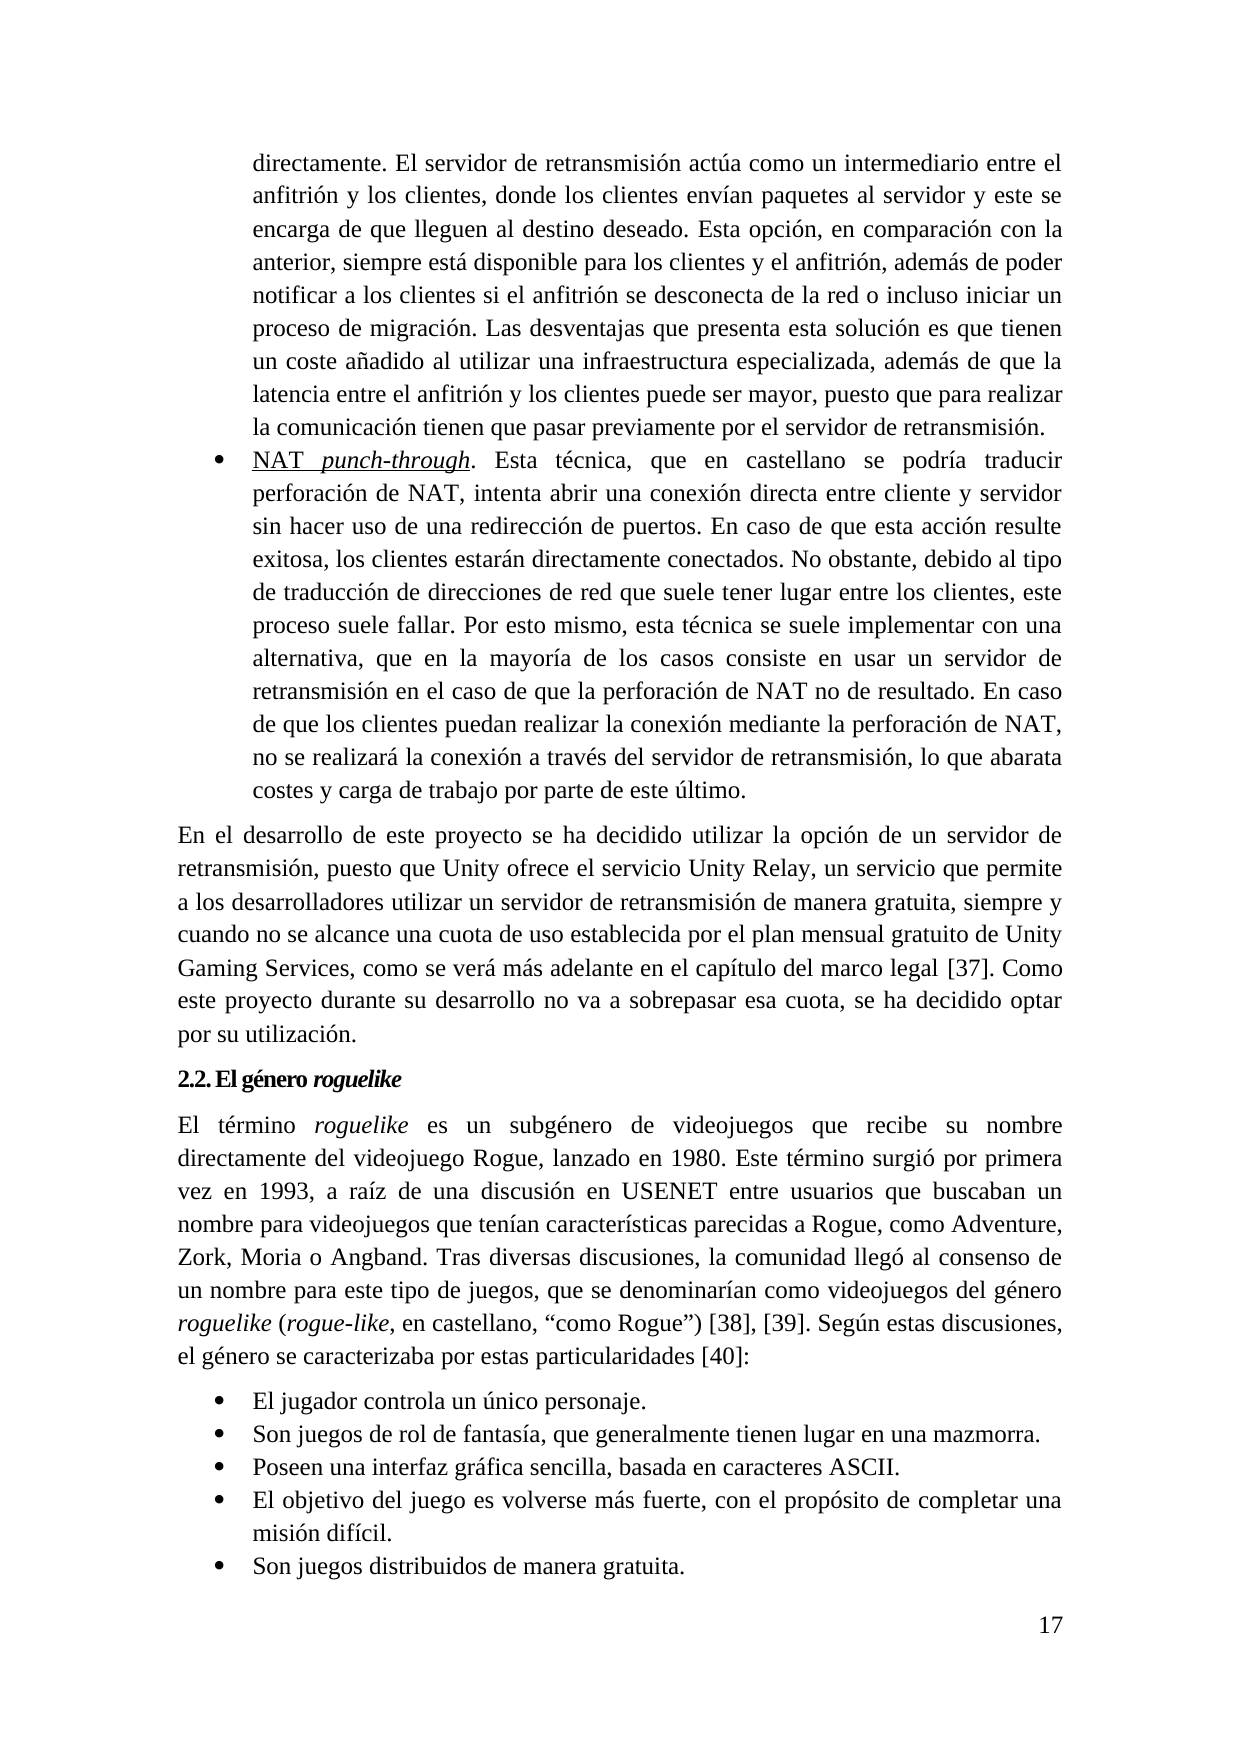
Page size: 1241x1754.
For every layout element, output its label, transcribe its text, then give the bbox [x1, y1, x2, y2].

text En el desarrollo de este proyecto se ha decidido utilizar la opción de un servidor de retransmisión, puesto que Unity ofrece el servicio Unity Relay, un servicio que permite a los desarrolladores utilizar un servidor de retransmisión de manera gratuita, siempre y cuando no se alcance una cuota de uso establecida por el plan mensual gratuito de Unity Gaming Services, como se verá más adelante en el capítulo del marco legal [37]. Como este proyecto durante su desarrollo no va a sobrepasar esa cuota, se ha decidido optar por su utilización. [177, 821, 1063, 1047]
list El objetivo del juego es volverse más fuerte, con el propósito de completar una misión difícil. [215, 1485, 1063, 1547]
list Son juegos distribuidos de manera gratuita. [215, 1551, 1063, 1580]
list Son juegos de rol de fantasía, que generalmente tienen lugar en una mazmorra. [215, 1419, 1063, 1448]
list El jugador controla un único personaje. [215, 1386, 1063, 1415]
list Poseen una interfaz gráfica sencilla, basada en caracteres ASCII. [215, 1452, 1063, 1481]
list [215, 148, 1063, 441]
text El término roguelike es un subgénero de videojuegos que recibe su nombre directamente del videojuego Rogue, lanzado en 1980. Este término surgió por primera vez en 1993, a raíz de una discusión en USENET entre usuarios que buscaban un nombre para videojuegos que tenían características parecidas a Rogue, como Adventure, Zork, Moria o Angband. Tras diversas discusiones, la comunidad llegó al consenso de un nombre para este tipo de juegos, que se denominarían como videojuegos del género roguelike (rogue-like, en castellano, “como Rogue”) [38], [39]. Según estas discusiones, el género se caracterizaba por estas particularidades [40]: [177, 1110, 1063, 1369]
list El género roguelike [177, 1064, 1063, 1093]
list NAT punch-through. Esta técnica, que en castellano se podría traducir perforación de NAT, intenta abrir una conexión directa entre cliente y servidor sin hacer uso de una redirección de puertos. En caso de que esta acción resulte exitosa, los clientes estarán directamente conectados. No obstante, debido al tipo de traducción de direcciones de red que suele tener lugar entre los clientes, este proceso suele fallar. Por esto mismo, esta técnica se suele implementar con una alternativa, que en la mayoría de los casos consiste en usar un servidor de retransmisión en el caso de que la perforación de NAT no de resultado. En caso de que los clientes puedan realizar la conexión mediante la perforación de NAT, no se realizará la conexión a través del servidor de retransmisión, lo que abarata costes y carga de trabajo por parte de este último. [215, 445, 1063, 804]
